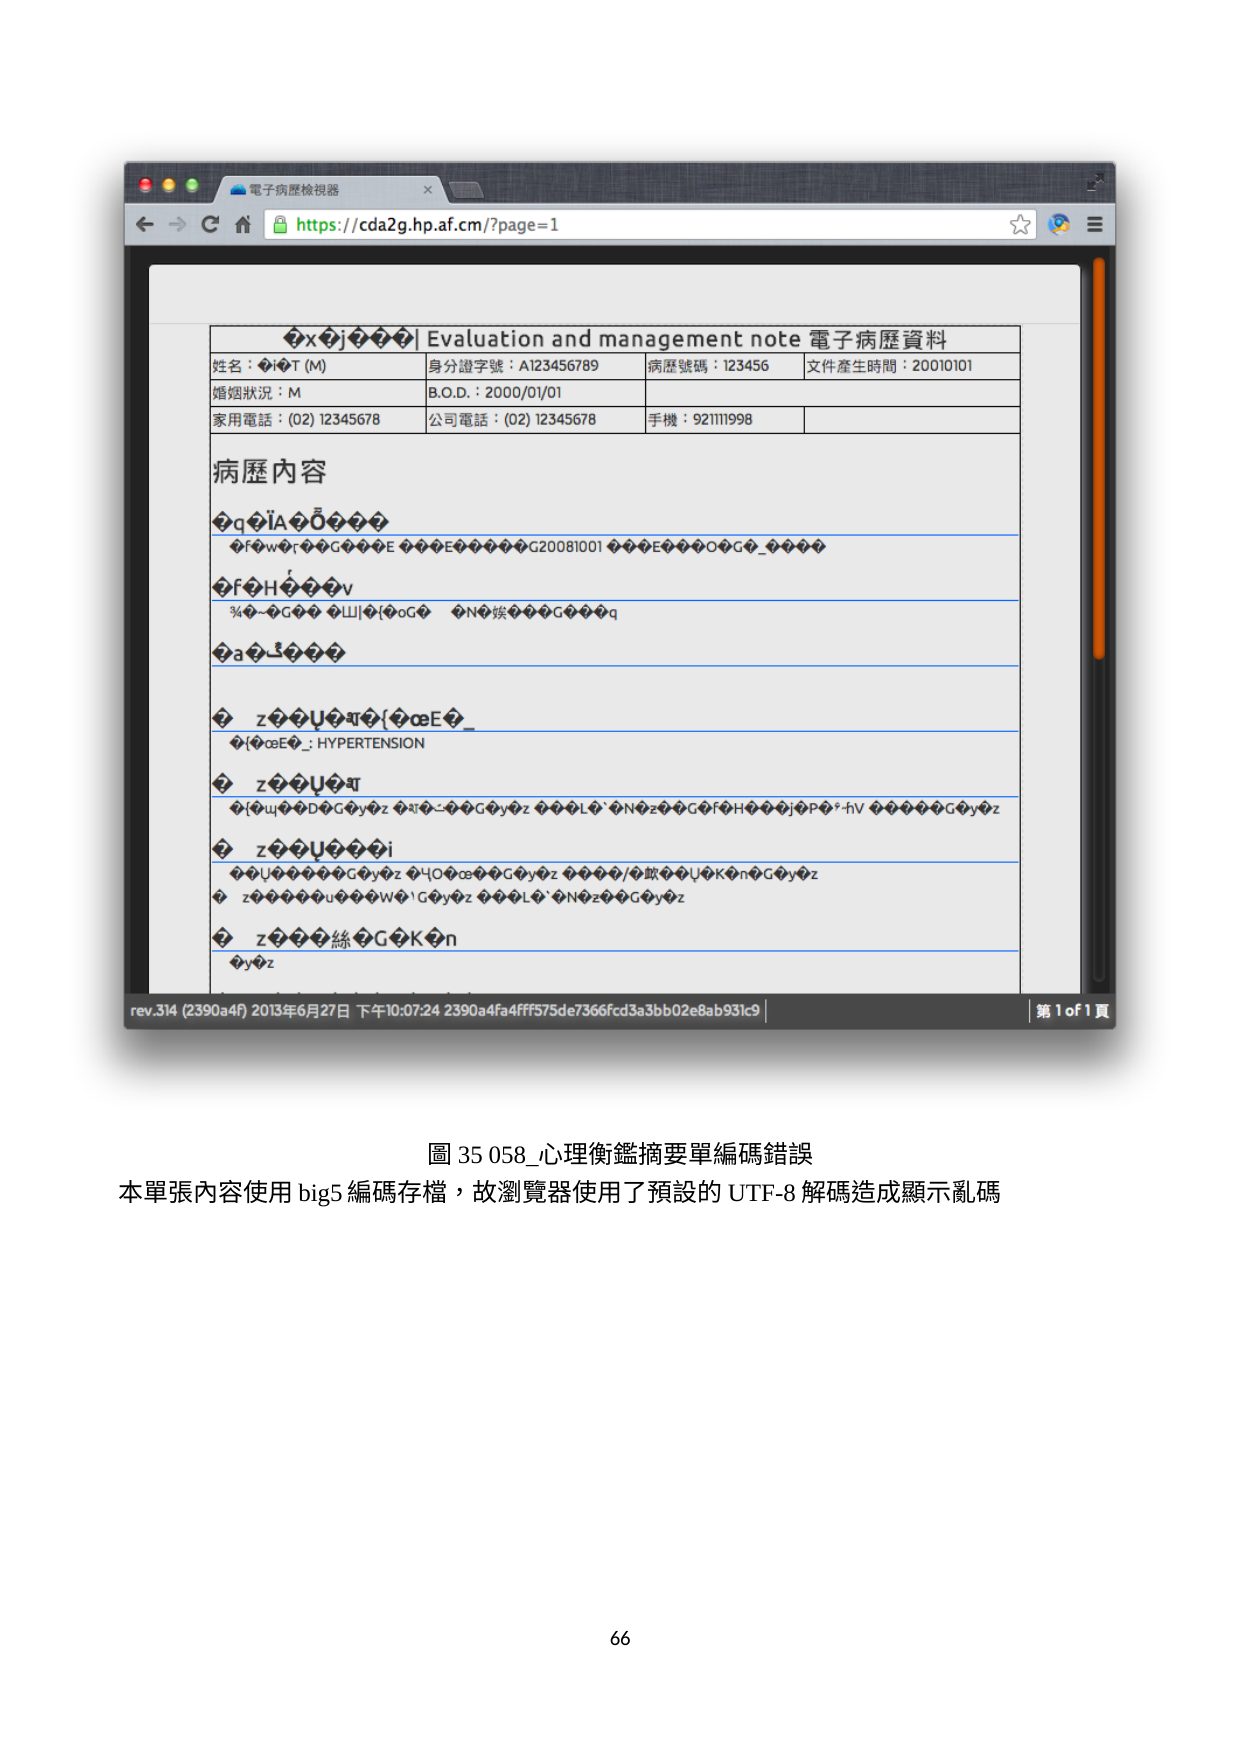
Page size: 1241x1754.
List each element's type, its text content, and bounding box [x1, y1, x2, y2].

picture [58, 121, 1182, 1121]
text 本單張內容使用big5編碼存檔，故瀏覽器使用了預設的UTF-8解碼造成顯示亂碼 [118, 1172, 1122, 1209]
text 圖 35 058_心理衡鑑摘要單編碼錯誤 [1, 1134, 1239, 1172]
